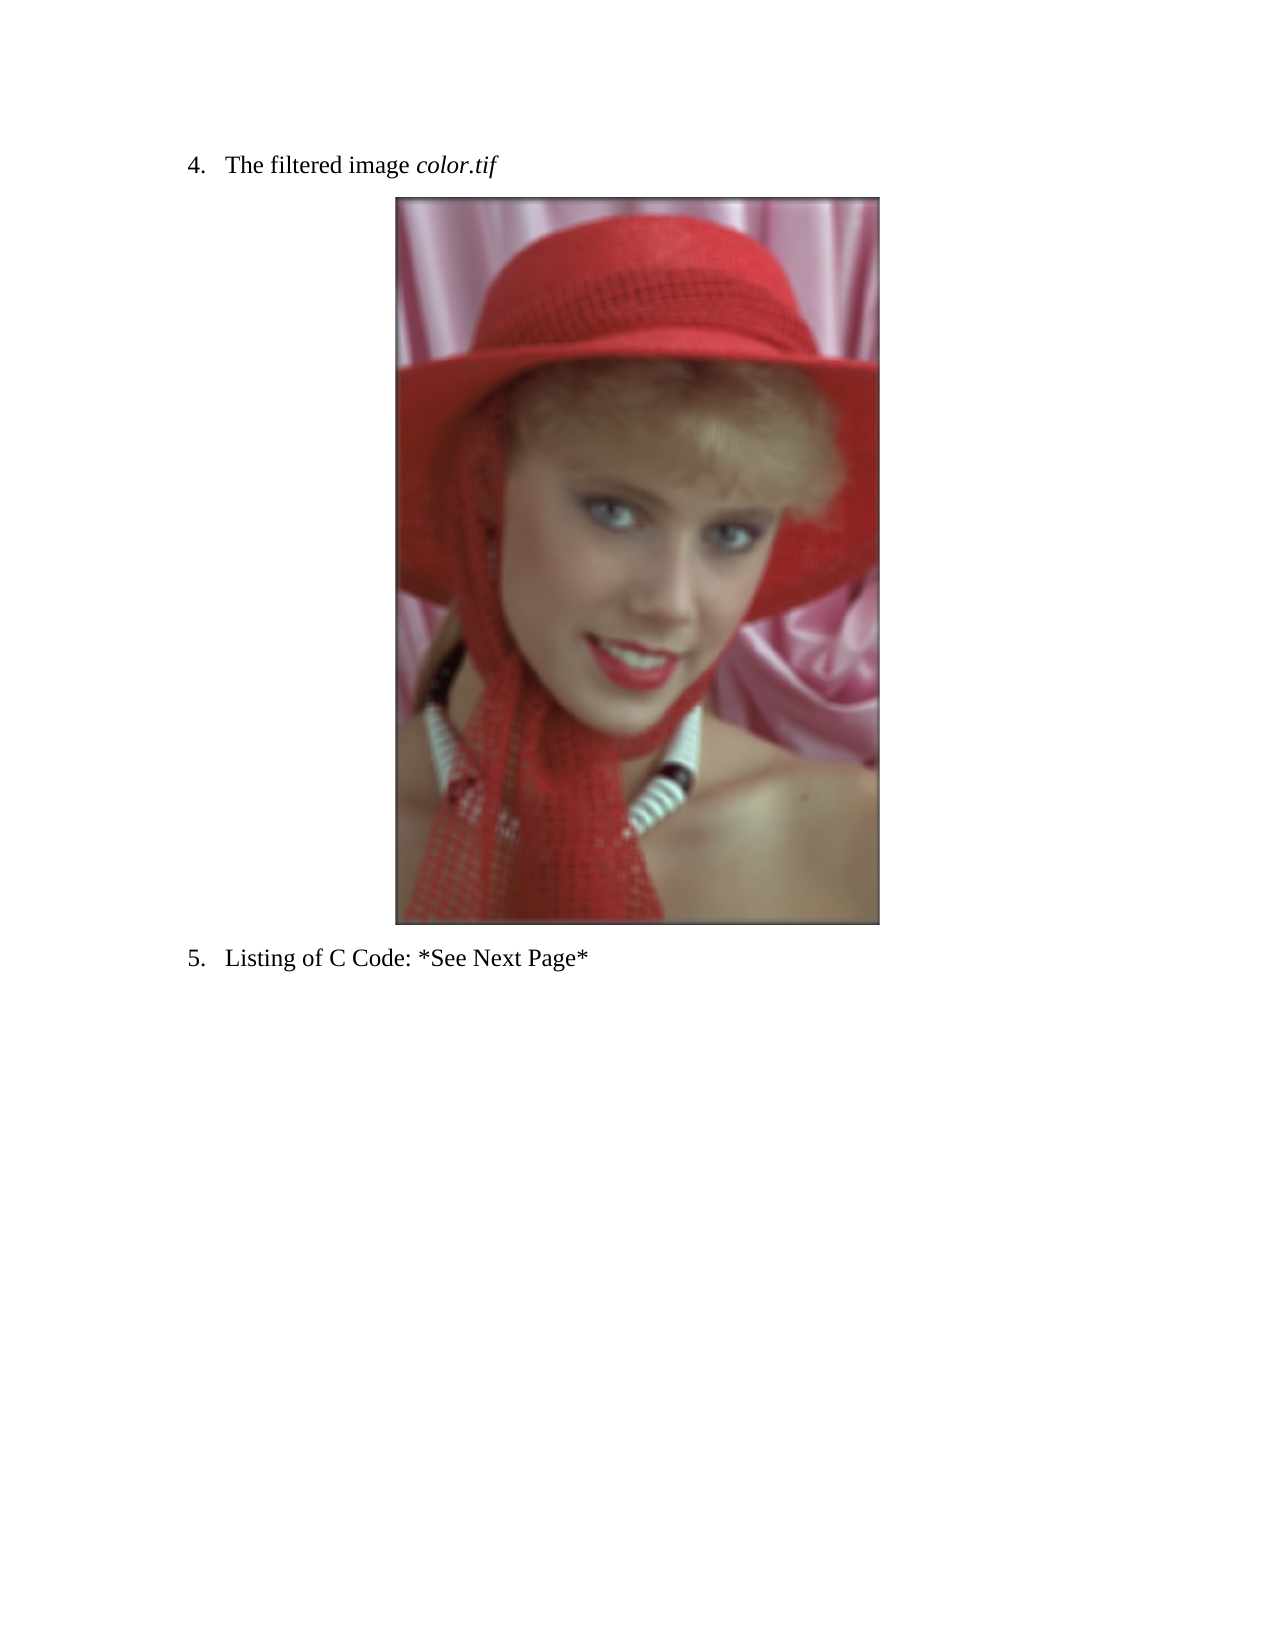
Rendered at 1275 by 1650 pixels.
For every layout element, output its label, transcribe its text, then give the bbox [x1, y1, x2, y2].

list The filtered image color.tif [187, 150, 1125, 179]
picture [395, 197, 880, 925]
list Listing of C Code: *See Next Page* [187, 943, 1125, 972]
